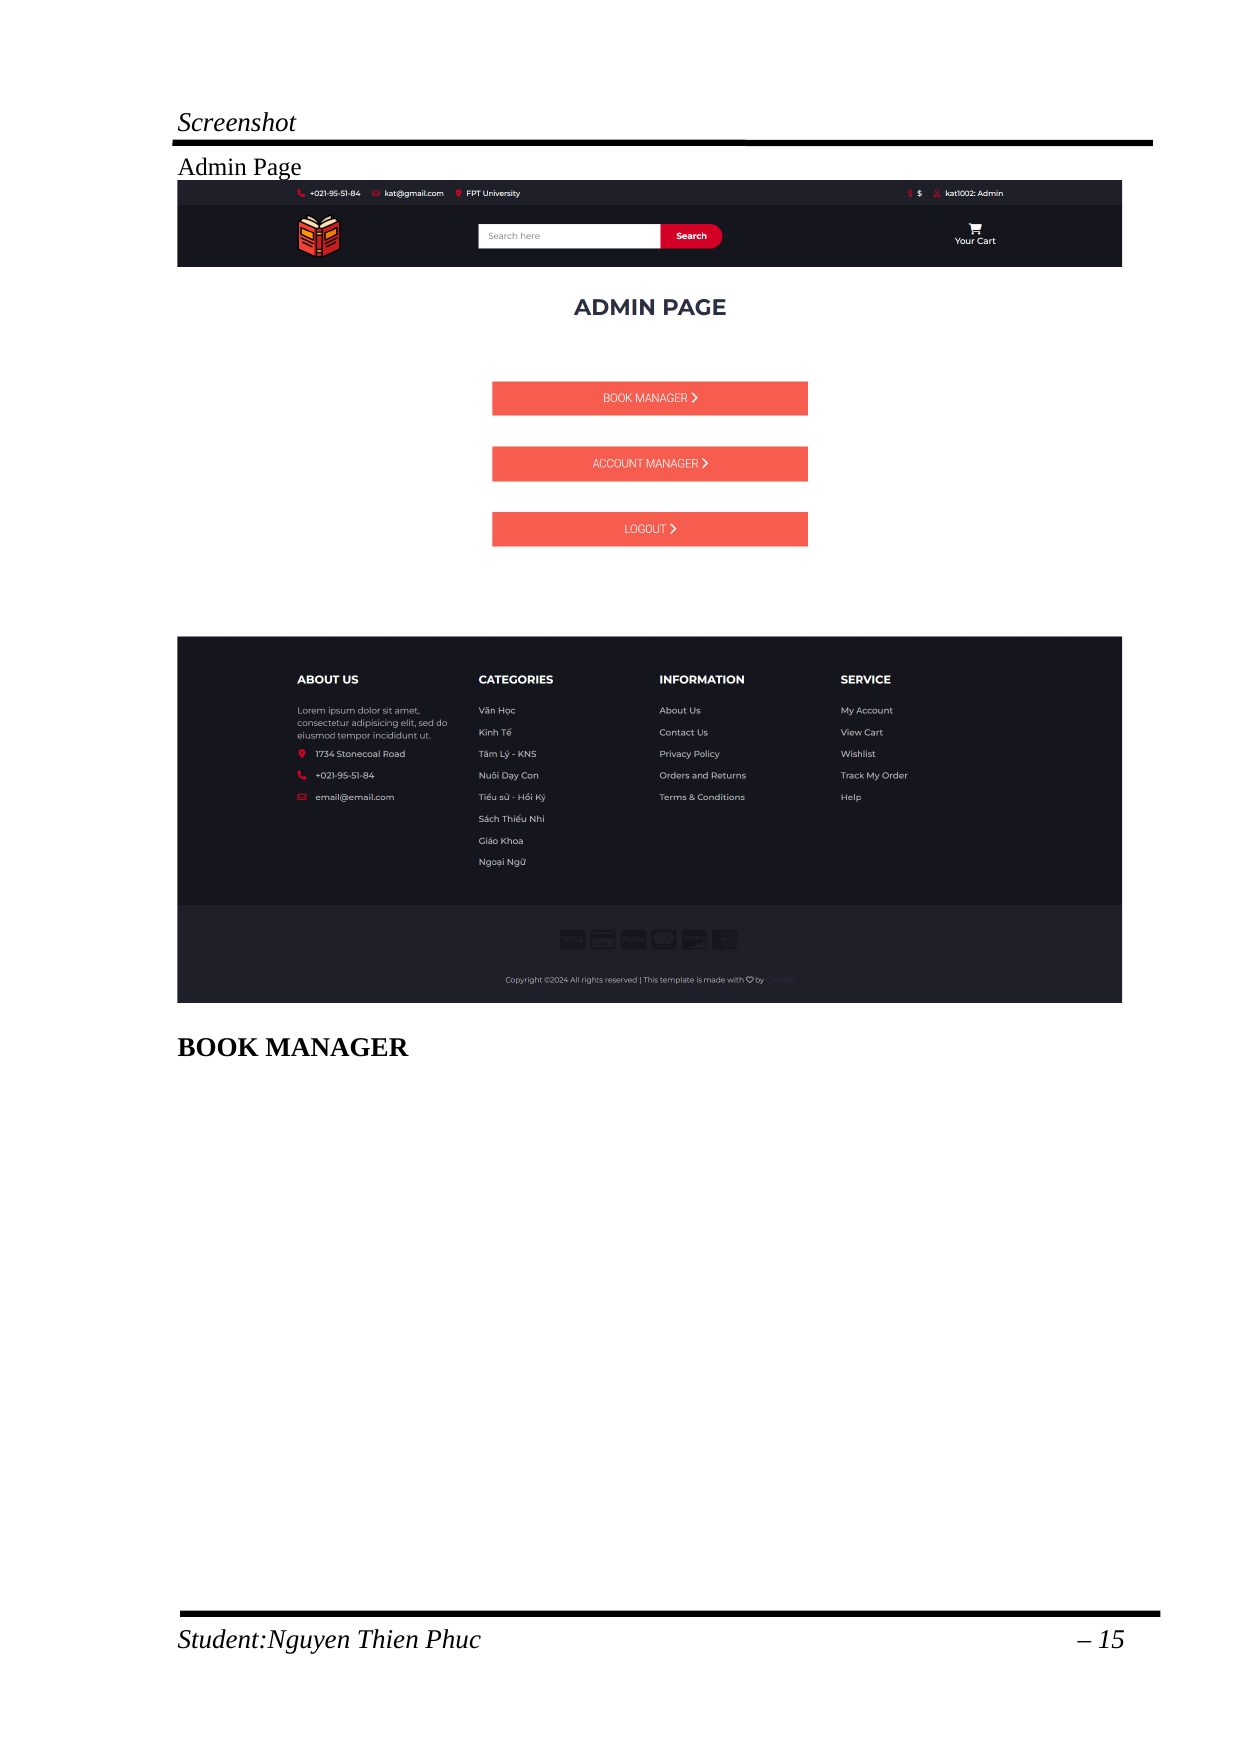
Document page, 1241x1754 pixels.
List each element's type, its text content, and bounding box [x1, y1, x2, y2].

text Admin Page [177, 152, 1122, 180]
picture [177, 180, 1123, 1003]
text BOOK MANAGER [177, 1031, 1122, 1062]
